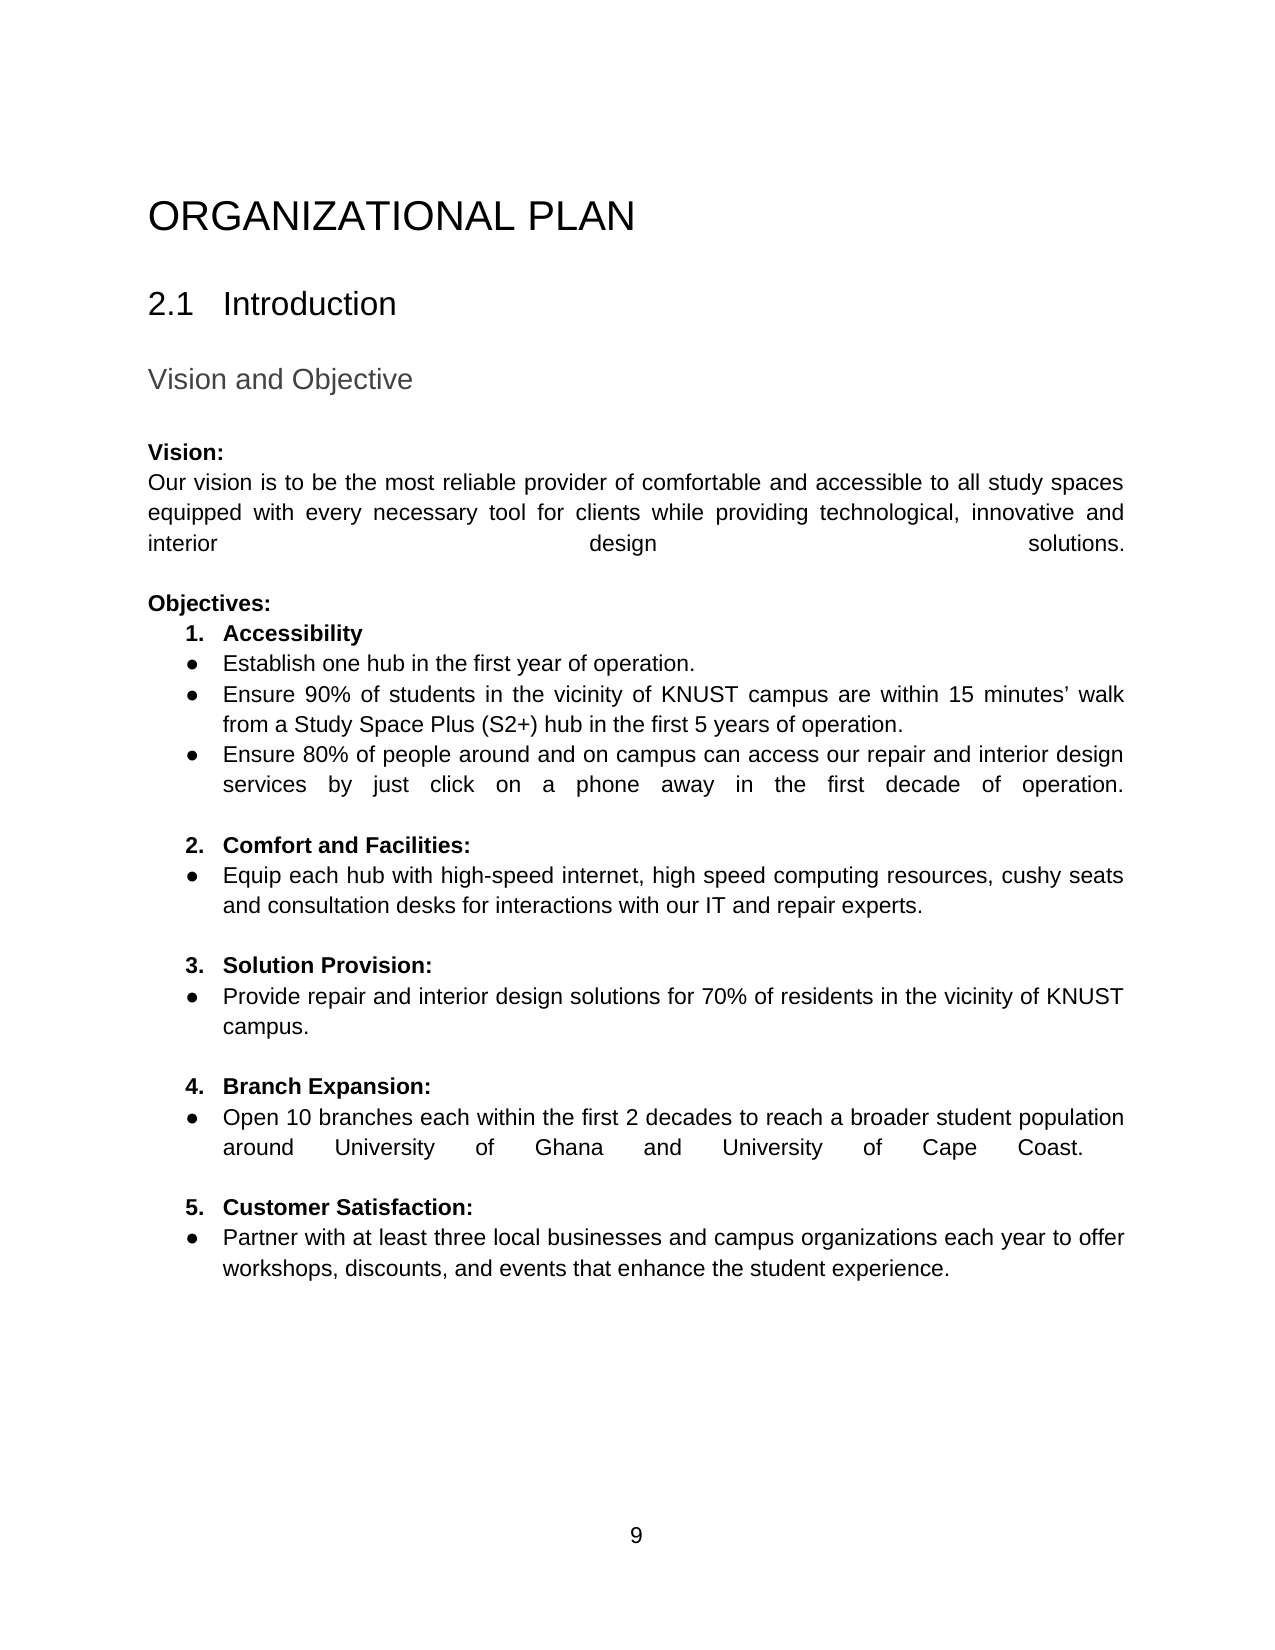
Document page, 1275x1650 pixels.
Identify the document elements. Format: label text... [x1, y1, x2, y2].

list Partner with at least three local businesses and campus organizations each year to offer workshops, discounts, and events that enhance the student experience. [185, 1224, 1125, 1281]
list Solution Provision: [185, 952, 1125, 979]
text Our vision is to be the most reliable provider of comfortable and accessible to all study spaces equipped with every necessary tool for clients while providing technological, innovative and interior design solutions. [148, 469, 1125, 586]
list Ensure 90% of students in the vicinity of KNUST campus are within 15 minutes’ walk from a Study Space Plus (S2+) hub in the first 5 years of operation. [185, 681, 1125, 737]
text Vision: [148, 439, 1125, 465]
list Open 10 branches each within the first 2 decades to reach a broader student population around University of Ghana and University of Cape Coast. [185, 1103, 1125, 1190]
list Ensure 80% of people around and on campus can access our repair and interior design services by just click on a phone away in the first decade of operation. [185, 741, 1125, 828]
list Customer Satisfaction: [185, 1194, 1125, 1220]
subtitle Vision and Objective [148, 362, 1125, 395]
list Establish one hub in the first year of operation. [185, 650, 1125, 677]
list Provide repair and interior design solutions for 70% of residents in the vicinity of KNUST campus. [185, 983, 1125, 1039]
subtitle ORGANIZATIONAL PLAN [148, 192, 1125, 239]
list Comfort and Facilities: [185, 832, 1125, 858]
list Branch Expansion: [185, 1073, 1125, 1099]
list Accessibility [185, 620, 1125, 646]
text Objectives: [148, 590, 1125, 616]
list Equip each hub with high-speed internet, high speed computing resources, cushy seats and consultation desks for interactions with our IT and repair experts. [185, 862, 1125, 918]
subtitle 2.1 Introduction [148, 284, 1125, 323]
